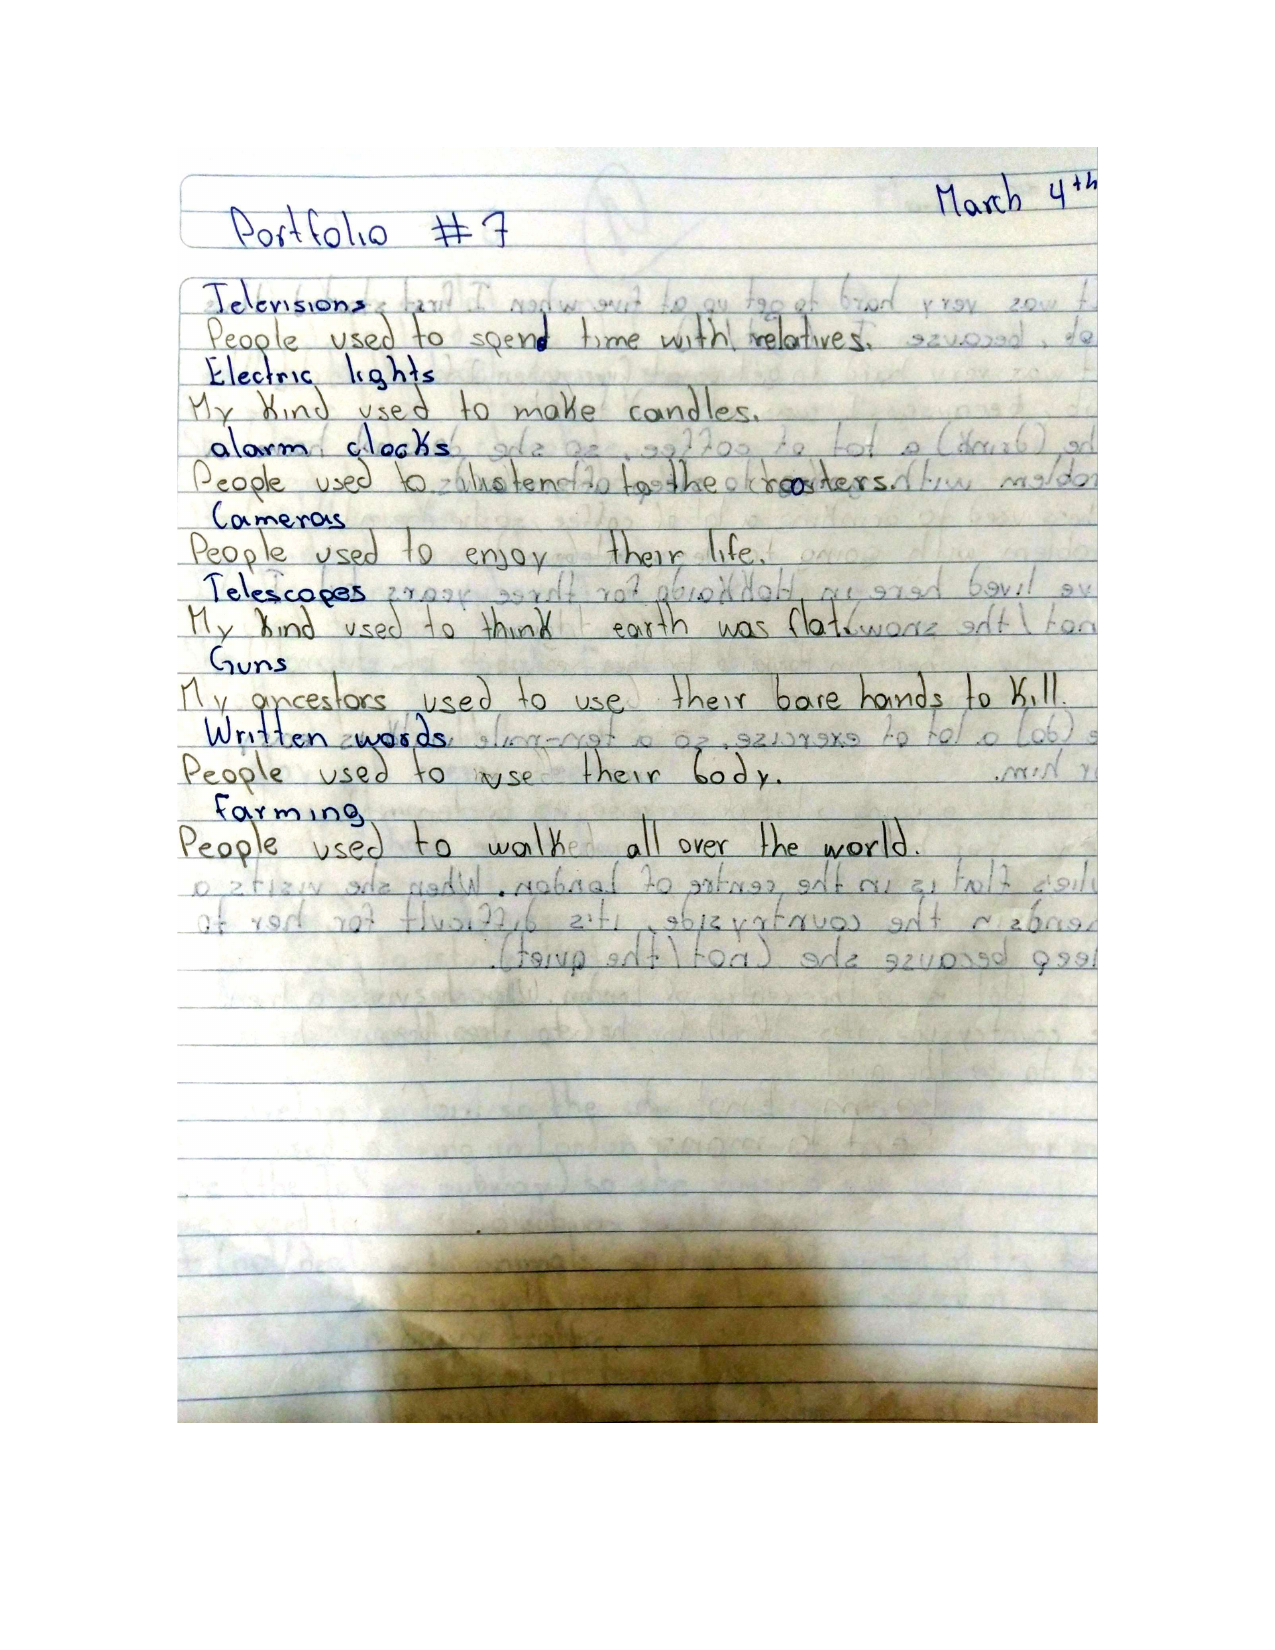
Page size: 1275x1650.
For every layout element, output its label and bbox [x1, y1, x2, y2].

picture [177, 147, 1098, 1423]
